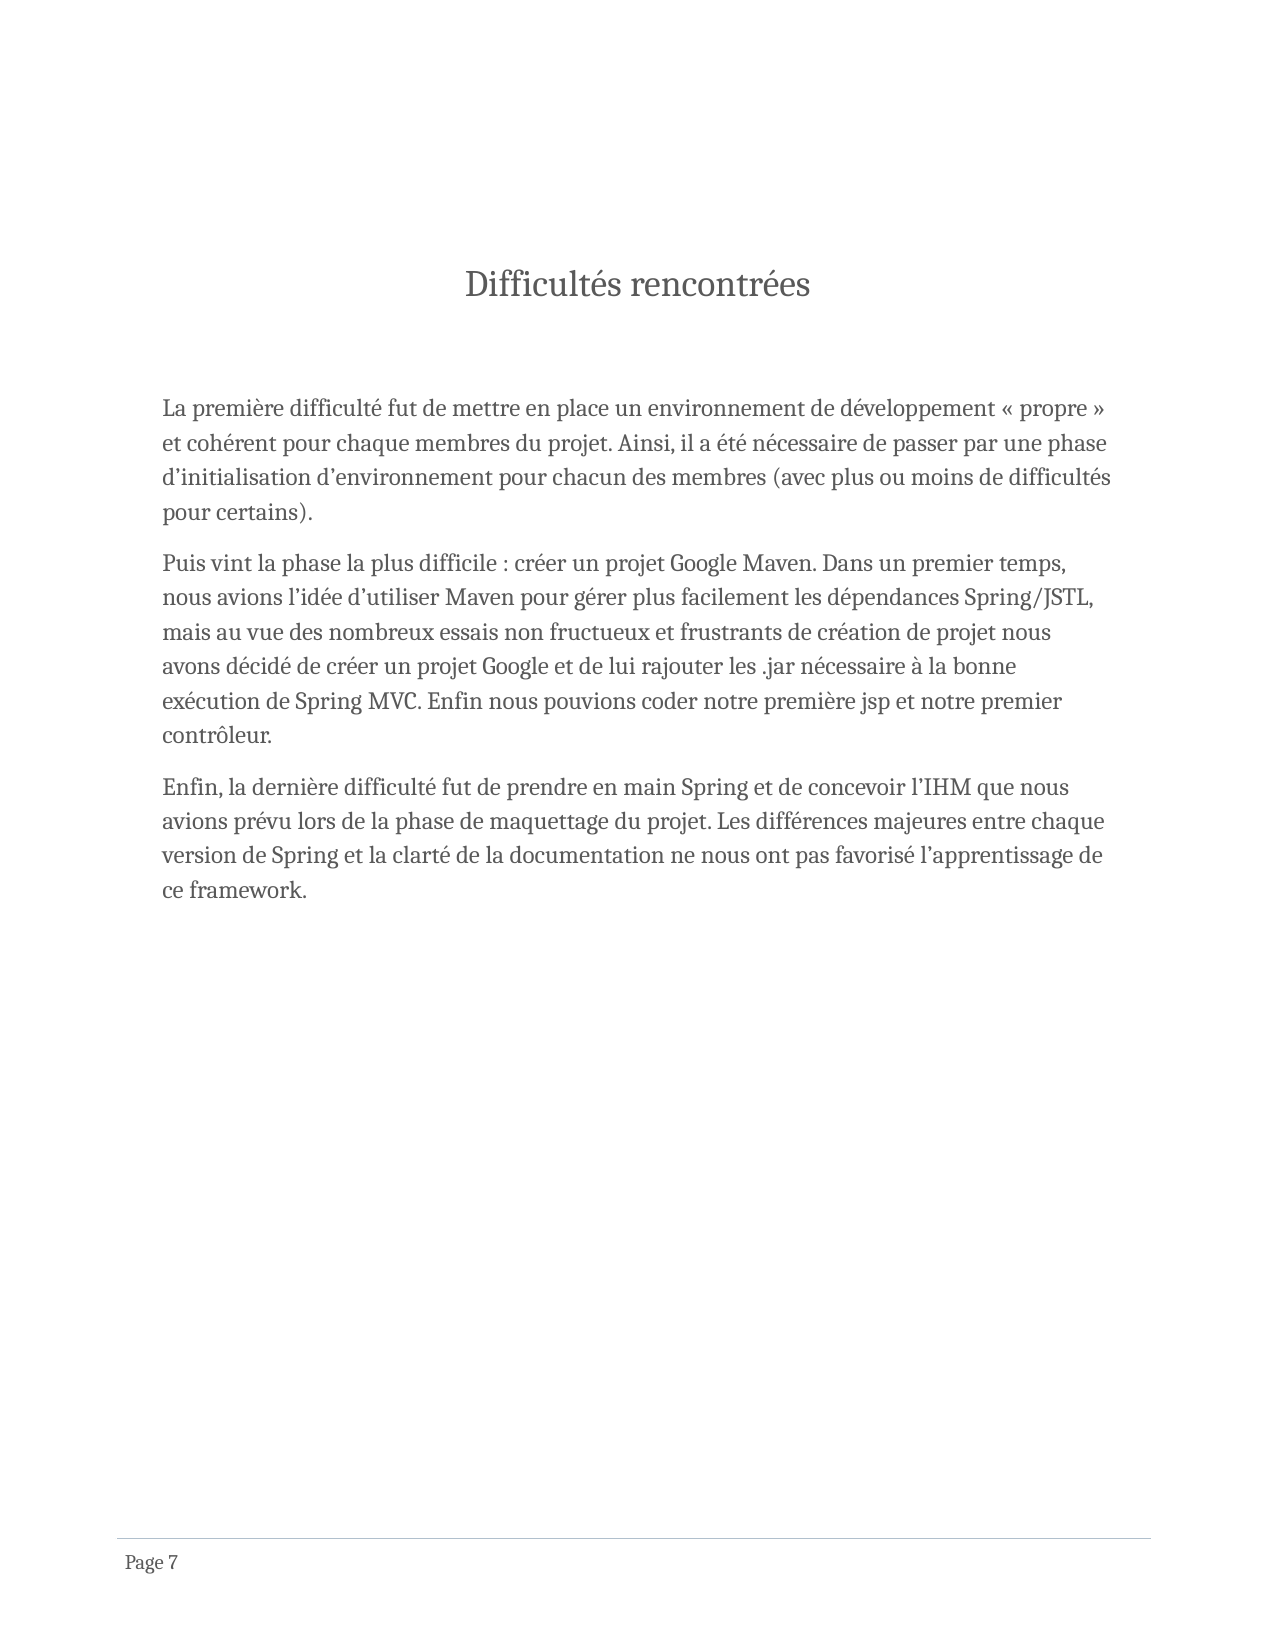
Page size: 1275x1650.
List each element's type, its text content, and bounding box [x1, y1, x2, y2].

text La première difficulté fut de mettre en place un environnement de développement « propre » et cohérent pour chaque membres du projet. Ainsi, il a été nécessaire de passer par une phase d’initialisation d’environnement pour chacun des membres (avec plus ou moins de difficultés pour certains). [162, 394, 1113, 526]
subtitle Difficultés rencontrées [124, 262, 1151, 306]
text Puis vint la phase la plus difficile : créer un projet Google Maven. Dans un premier temps, nous avions l’idée d’utiliser Maven pour gérer plus facilement les dépendances Spring/JSTL, mais au vue des nombreux essais non fructueux et frustrants de création de projet nous avons décidé de créer un projet Google et de lui rajouter les .jar nécessaire à la bonne exécution de Spring MVC. Enfin nous pouvions coder notre première jsp et notre premier contrôleur. [162, 549, 1113, 750]
text Enfin, la dernière difficulté fut de prendre en main Spring et de concevoir l’IHM que nous avions prévu lors de la phase de maquettage du projet. Les différences majeures entre chaque version de Spring et la clarté de la documentation ne nous ont pas favorisé l’apprentissage de ce framework. [162, 772, 1113, 904]
